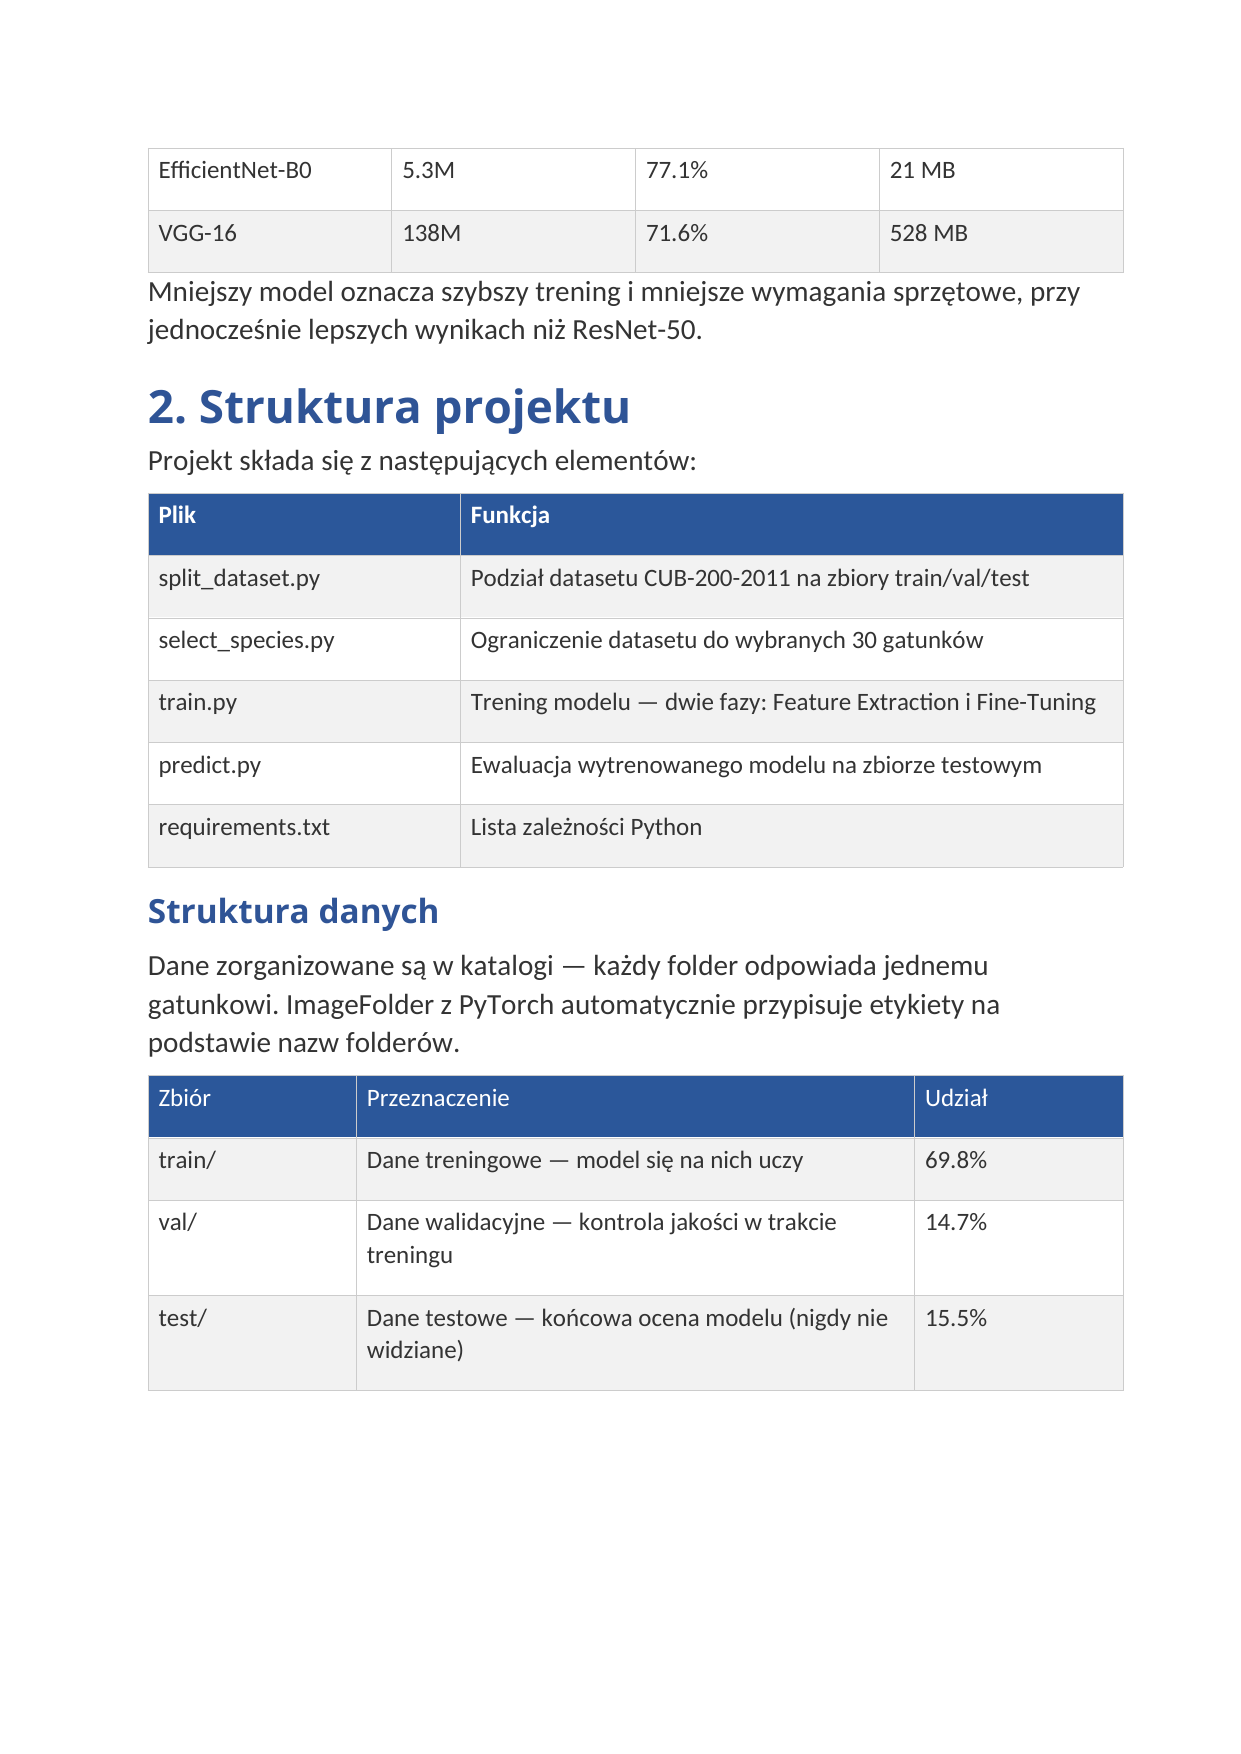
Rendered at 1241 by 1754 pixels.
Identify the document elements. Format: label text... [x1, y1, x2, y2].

table_cell 71.6% [636, 211, 879, 272]
table_cell Dane treningowe — model się na nich uczy [357, 1139, 914, 1200]
table_cell Podział datasetu CUB-200-2011 na zbiory train/val/test [461, 556, 1123, 617]
table_cell 15.5% [915, 1296, 1123, 1390]
table_cell Dane walidacyjne — kontrola jakości w trakcie treningu [357, 1201, 914, 1295]
text Mniejszy model oznacza szybszy trening i mniejsze wymagania sprzętowe, przy jednocześnie lepszych wynikach niż ResNet-50. [148, 273, 1093, 347]
table_cell 77.1% [636, 149, 879, 210]
table_header Funkcja [461, 494, 1123, 555]
table_cell Lista zależności Python [461, 805, 1123, 867]
table_cell test/ [149, 1296, 356, 1390]
subtitle Struktura danych [148, 888, 1093, 933]
table_cell 21 MB [880, 149, 1123, 210]
table_cell predict.py [149, 743, 460, 804]
subtitle 2. Struktura projektu [148, 374, 1093, 437]
table_cell 14.7% [915, 1201, 1123, 1295]
table_cell Ograniczenie datasetu do wybranych 30 gatunków [461, 619, 1123, 680]
table_cell 5.3M [392, 149, 635, 210]
table_cell 138M [392, 211, 635, 272]
table_cell 528 MB [880, 211, 1123, 272]
table_header Plik [149, 494, 460, 555]
table_cell 69.8% [915, 1139, 1123, 1200]
table_cell val/ [149, 1201, 356, 1295]
table_header Udział [915, 1076, 1123, 1137]
table_cell Ewaluacja wytrenowanego modelu na zbiorze testowym [461, 743, 1123, 804]
table_cell Trening modelu — dwie fazy: Feature Extraction i Fine-Tuning [461, 681, 1123, 742]
table_header Przeznaczenie [357, 1076, 914, 1137]
table_cell split_dataset.py [149, 556, 460, 617]
table_cell select_species.py [149, 619, 460, 680]
table_cell train.py [149, 681, 460, 742]
table_header Zbiór [149, 1076, 356, 1137]
table_cell VGG-16 [149, 211, 391, 272]
table_cell requirements.txt [149, 805, 460, 867]
text Projekt składa się z następujących elementów: [148, 442, 1093, 477]
table_cell train/ [149, 1139, 356, 1200]
text Dane zorganizowane są w katalogi — każdy folder odpowiada jednemu gatunkowi. ImageFolder z PyTorch automatycznie przypisuje etykiety na podstawie nazw folderów. [148, 947, 1093, 1060]
table_cell EfficientNet-B0 [149, 149, 391, 210]
table_cell Dane testowe — końcowa ocena modelu (nigdy nie widziane) [357, 1296, 914, 1390]
